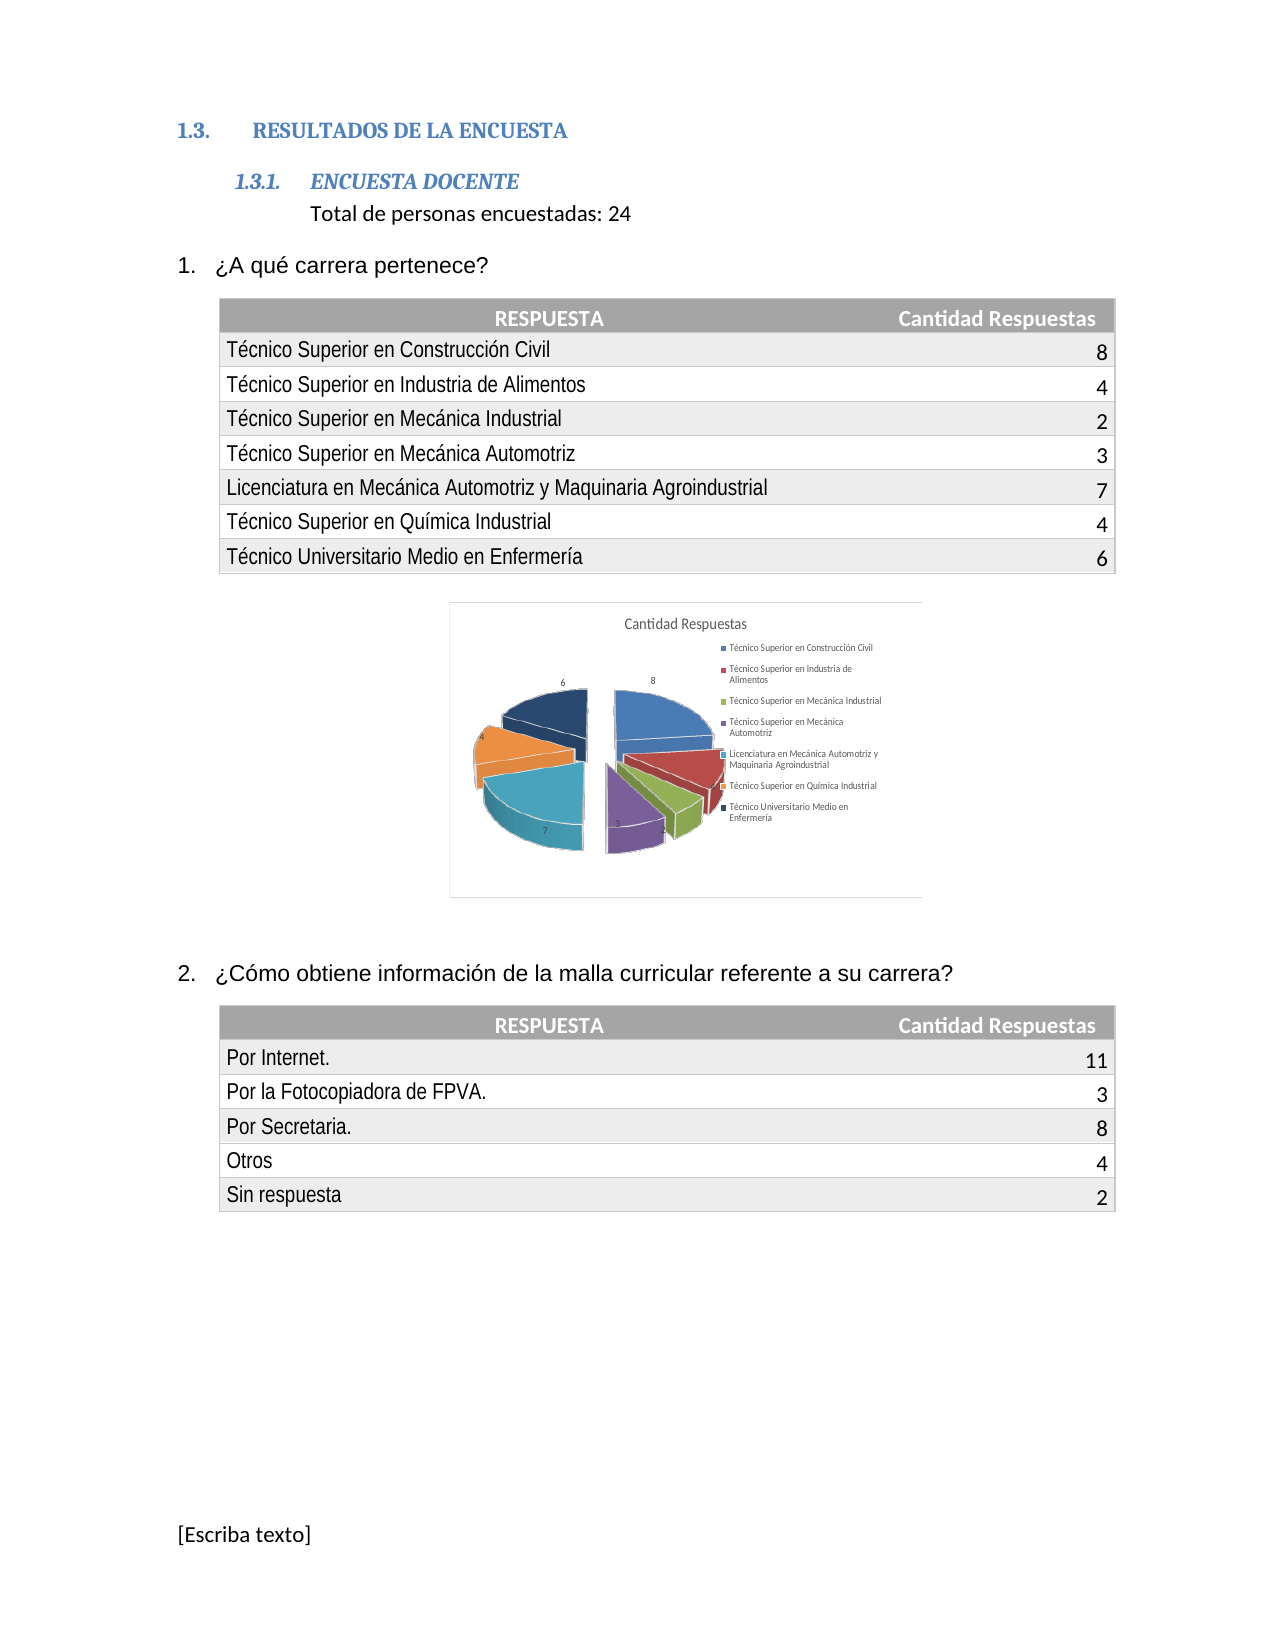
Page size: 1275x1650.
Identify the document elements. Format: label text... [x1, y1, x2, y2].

text Total de personas encuestadas: 24 [310, 199, 1157, 227]
table_cell 2 [879, 402, 1114, 435]
table_cell Licenciatura en Mecánica Automotriz y Maquinaria Agroindustrial [220, 470, 879, 504]
subtitle RESULTADOS DE LA ENCUESTA [177, 118, 1157, 144]
table_cell Técnico Superior en Mecánica Industrial [220, 402, 879, 435]
table_cell Sin respuesta [220, 1178, 879, 1211]
table_header Cantidad Respuestas [879, 1006, 1114, 1039]
table_cell 7 [879, 470, 1114, 504]
table_cell 8 [879, 1109, 1114, 1142]
table_cell 3 [879, 1075, 1114, 1108]
table_cell Técnico Superior en Construcción Civil [220, 333, 879, 366]
list ¿A qué carrera pertenece? [177, 252, 1157, 279]
table_header RESPUESTA [220, 1006, 879, 1039]
table_cell 11 [879, 1040, 1114, 1074]
list ¿Cómo obtiene información de la malla curricular referente a su carrera? [177, 960, 1157, 986]
table_cell Por Internet. [220, 1040, 879, 1074]
table_cell 6 [879, 539, 1114, 572]
table_cell Técnico Superior en Industria de Alimentos [220, 367, 879, 401]
table_cell Por Secretaria. [220, 1109, 879, 1142]
table_cell 2 [879, 1178, 1114, 1211]
table_cell 4 [879, 1144, 1114, 1177]
table_header RESPUESTA [220, 299, 879, 332]
table_cell Otros [220, 1144, 879, 1177]
table_cell Técnico Superior en Mecánica Automotriz [220, 436, 879, 469]
table_cell 3 [879, 436, 1114, 469]
table_cell Por la Fotocopiadora de FPVA. [220, 1075, 879, 1108]
table_cell 8 [879, 333, 1114, 366]
subtitle ENCUESTA DOCENTE [235, 169, 1157, 196]
table_cell Técnico Universitario Medio en Enfermería [220, 539, 879, 572]
table_cell 4 [879, 367, 1114, 401]
table_cell Técnico Superior en Química Industrial [220, 505, 879, 538]
table_cell 4 [879, 505, 1114, 538]
table_header Cantidad Respuestas [879, 299, 1114, 332]
